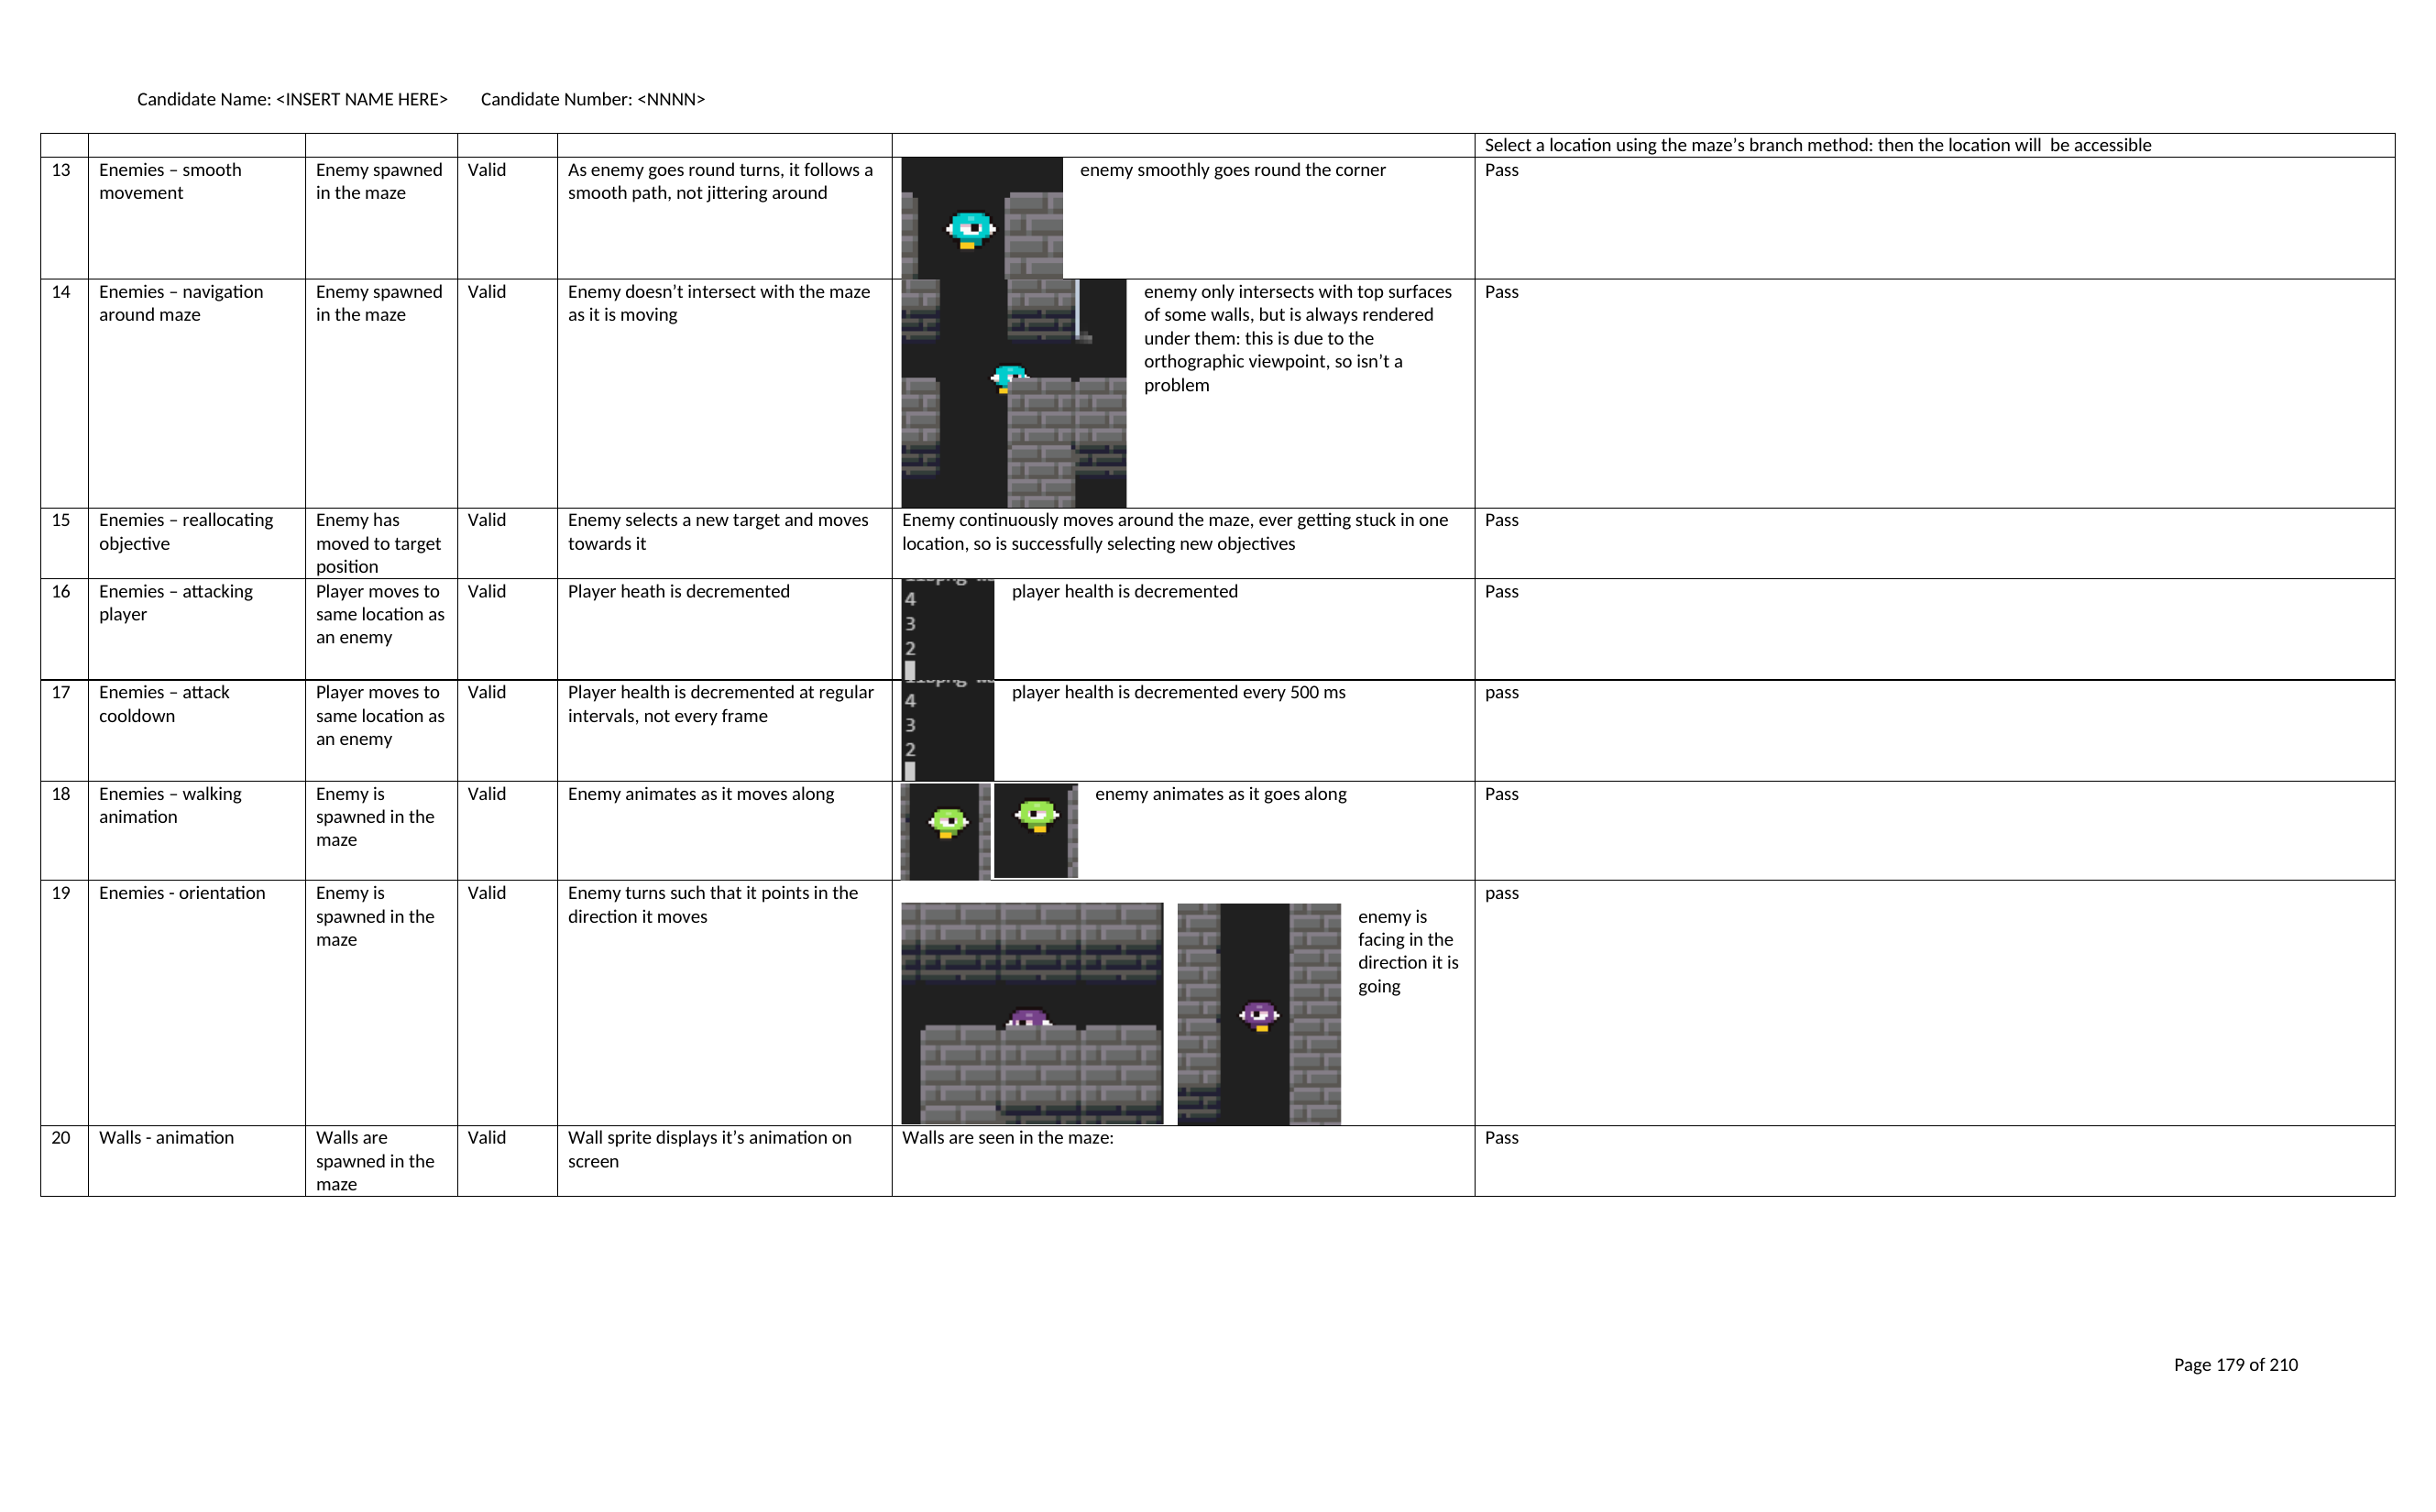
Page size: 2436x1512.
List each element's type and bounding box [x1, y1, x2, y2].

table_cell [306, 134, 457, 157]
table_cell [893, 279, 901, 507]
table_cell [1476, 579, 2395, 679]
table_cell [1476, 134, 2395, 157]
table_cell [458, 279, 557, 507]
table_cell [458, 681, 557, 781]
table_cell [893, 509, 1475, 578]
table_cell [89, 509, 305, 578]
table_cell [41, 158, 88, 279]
picture [900, 783, 991, 881]
picture [901, 579, 995, 781]
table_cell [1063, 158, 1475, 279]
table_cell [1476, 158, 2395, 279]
picture [993, 783, 1079, 878]
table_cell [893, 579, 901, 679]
picture [901, 158, 1127, 508]
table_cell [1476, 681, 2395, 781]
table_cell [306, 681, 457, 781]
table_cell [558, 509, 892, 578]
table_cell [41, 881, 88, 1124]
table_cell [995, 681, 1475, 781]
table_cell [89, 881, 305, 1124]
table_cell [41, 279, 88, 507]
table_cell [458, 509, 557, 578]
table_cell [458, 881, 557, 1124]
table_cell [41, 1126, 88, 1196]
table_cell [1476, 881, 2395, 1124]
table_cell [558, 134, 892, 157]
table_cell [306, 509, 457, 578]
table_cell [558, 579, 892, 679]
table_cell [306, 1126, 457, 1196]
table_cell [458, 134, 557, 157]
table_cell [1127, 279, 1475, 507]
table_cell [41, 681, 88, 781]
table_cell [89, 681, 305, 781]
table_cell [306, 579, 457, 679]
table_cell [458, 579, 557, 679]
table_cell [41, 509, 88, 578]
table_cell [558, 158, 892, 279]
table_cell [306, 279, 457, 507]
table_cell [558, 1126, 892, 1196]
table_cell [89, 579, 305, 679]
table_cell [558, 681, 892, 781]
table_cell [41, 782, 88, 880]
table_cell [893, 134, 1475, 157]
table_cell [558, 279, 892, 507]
picture [1178, 904, 1342, 1125]
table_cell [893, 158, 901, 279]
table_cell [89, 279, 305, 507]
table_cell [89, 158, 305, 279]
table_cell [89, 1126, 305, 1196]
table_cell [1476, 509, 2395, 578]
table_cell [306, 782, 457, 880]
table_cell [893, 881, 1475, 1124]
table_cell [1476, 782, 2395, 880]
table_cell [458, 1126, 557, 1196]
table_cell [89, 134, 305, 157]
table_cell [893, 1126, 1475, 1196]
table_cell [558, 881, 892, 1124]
picture [901, 903, 1164, 1124]
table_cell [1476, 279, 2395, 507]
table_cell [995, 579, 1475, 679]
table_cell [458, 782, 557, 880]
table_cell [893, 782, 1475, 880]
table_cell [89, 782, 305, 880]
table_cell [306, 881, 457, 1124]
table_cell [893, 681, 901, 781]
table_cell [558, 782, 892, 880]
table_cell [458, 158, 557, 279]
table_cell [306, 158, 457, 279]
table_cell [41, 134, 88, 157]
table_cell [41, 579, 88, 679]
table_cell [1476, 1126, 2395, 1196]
